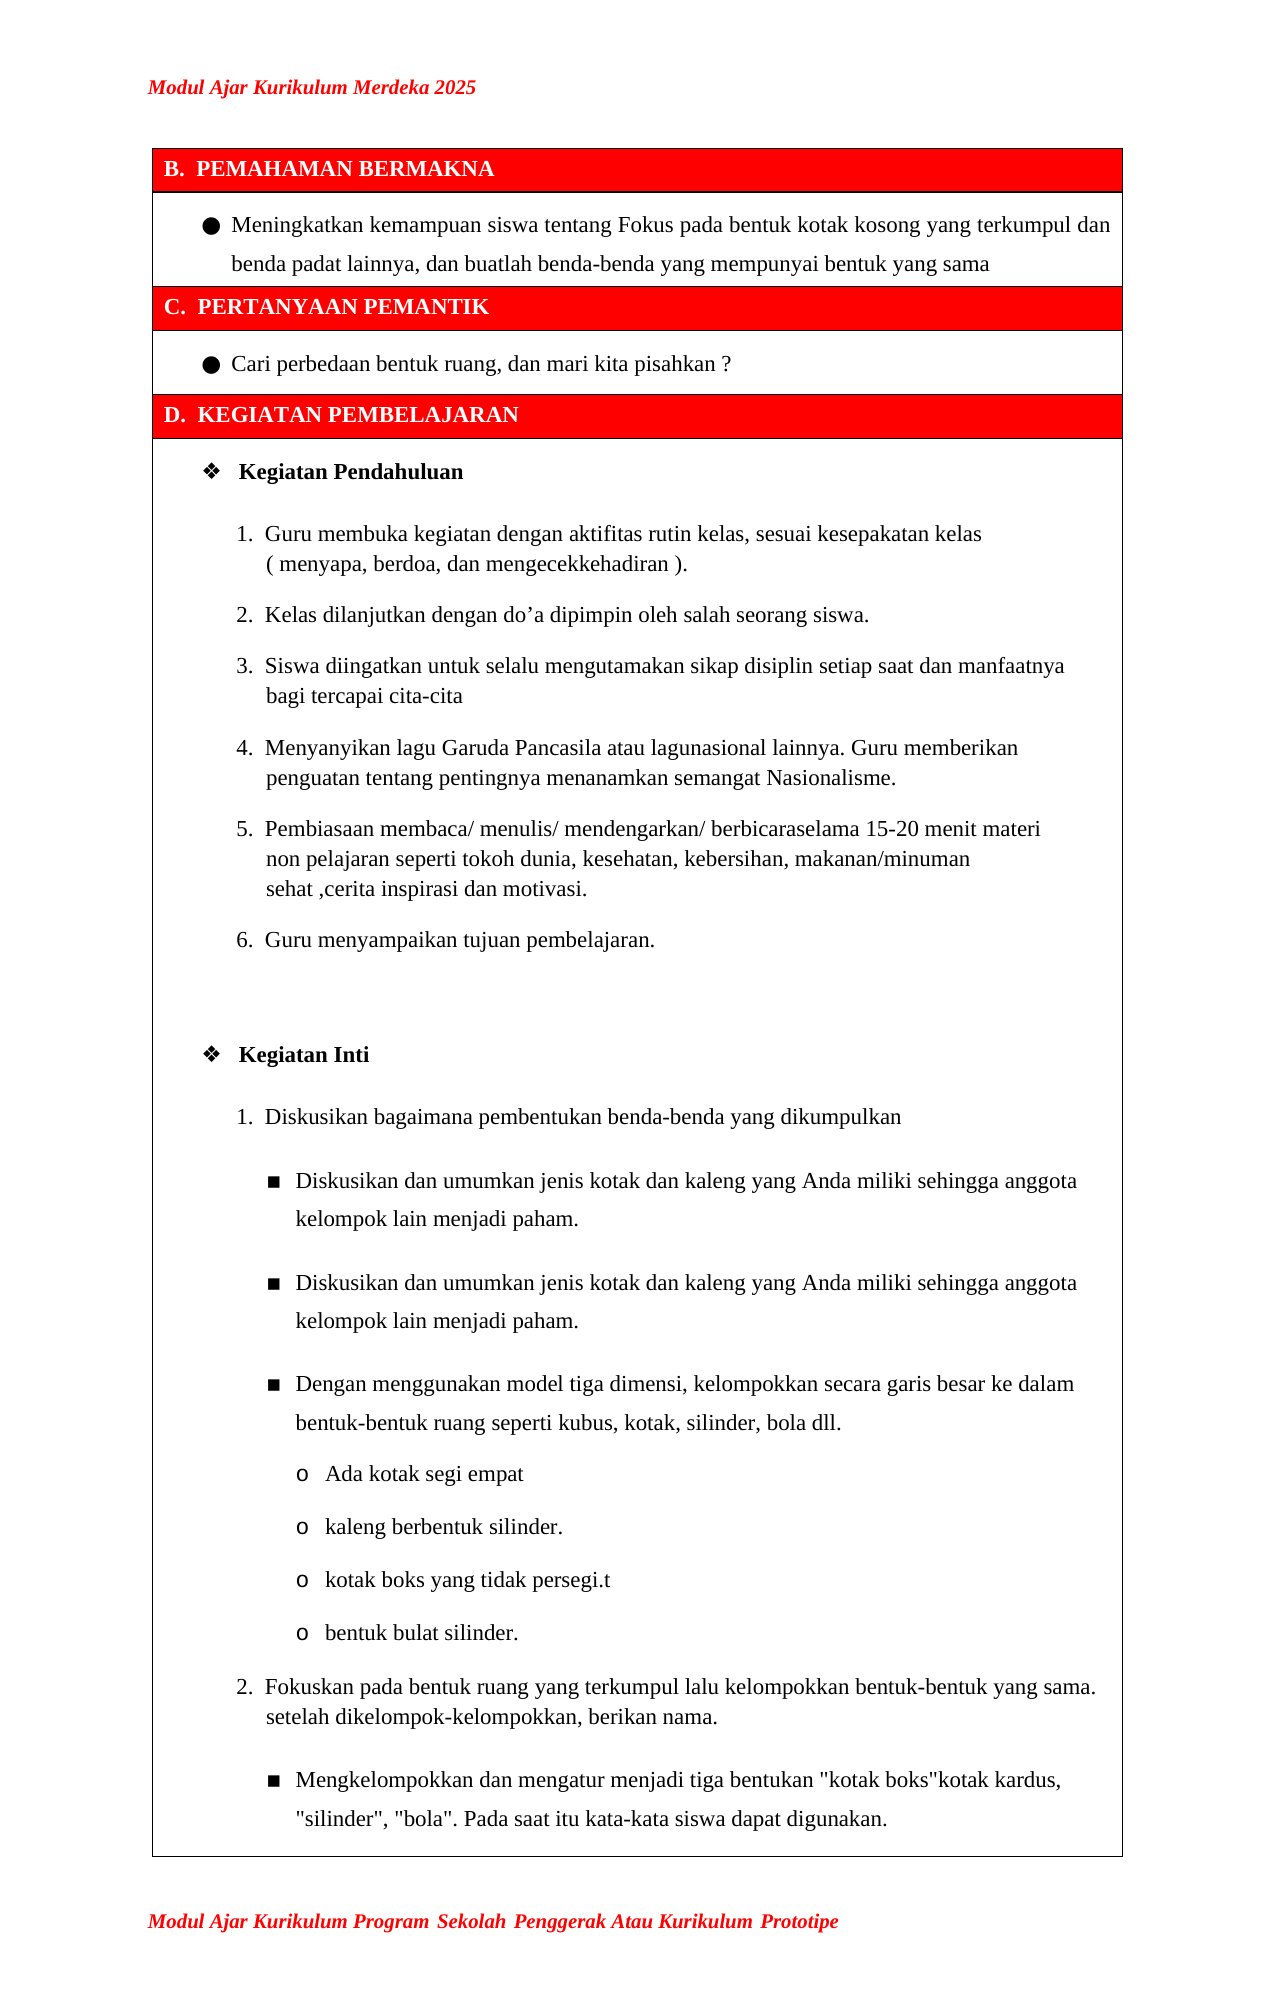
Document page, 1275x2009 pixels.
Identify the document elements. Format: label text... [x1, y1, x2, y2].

table_cell C. PERTANYAAN PEMANTIK [153, 287, 1122, 330]
table_cell B. PEMAHAMAN BERMAKNA [153, 149, 1122, 191]
table_cell Meningkatkan kemampuan siswa tentang Fokus pada bentuk kotak kosong yang terkumpul dan benda padat lainnya, dan buatlah benda-benda yang mempunyai bentuk yang sama [153, 193, 1122, 286]
table_cell D. KEGIATAN PEMBELAJARAN [153, 395, 1122, 438]
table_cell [153, 439, 1122, 1856]
table_cell Cari perbedaan bentuk ruang, dan mari kita pisahkan ? [153, 331, 1122, 394]
